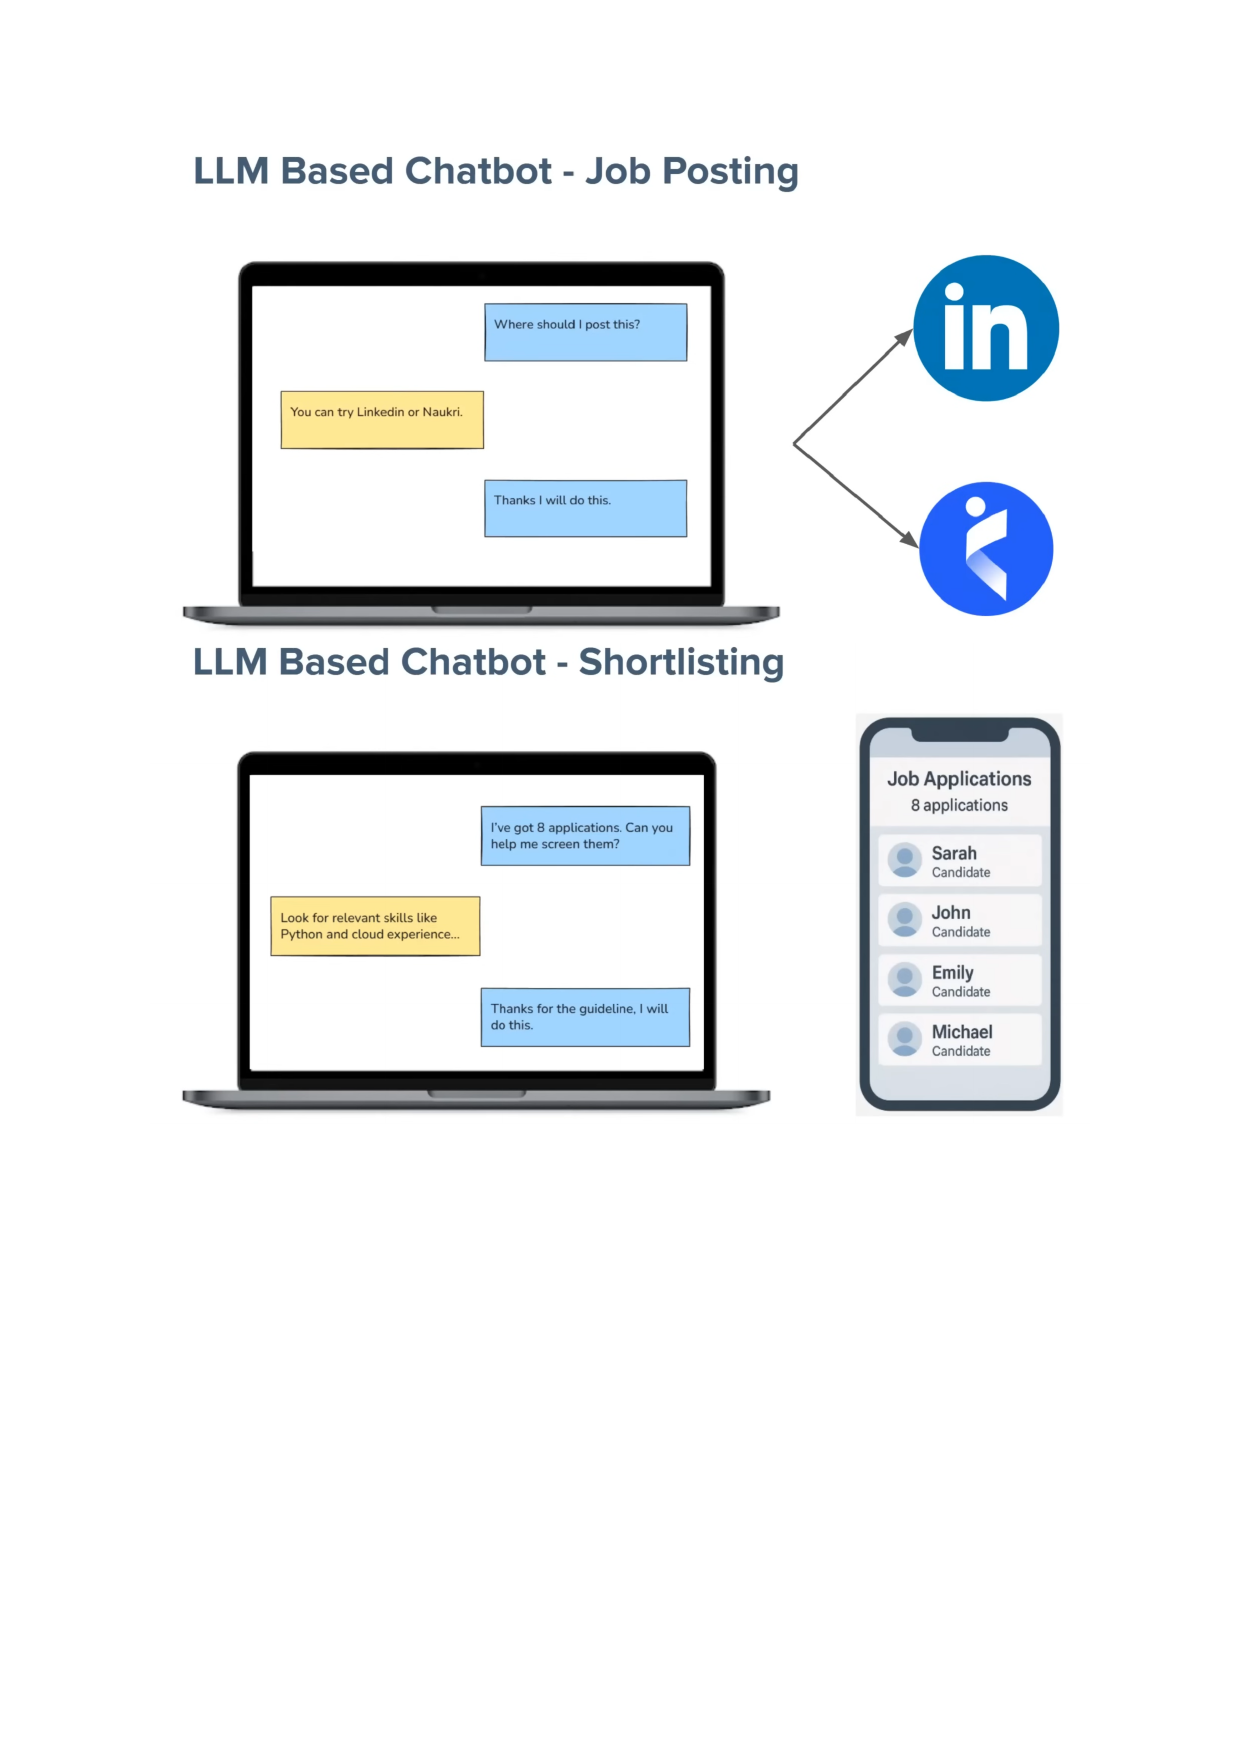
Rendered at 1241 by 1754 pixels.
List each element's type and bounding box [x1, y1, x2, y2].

picture [150, 150, 1091, 639]
picture [150, 643, 1091, 1124]
